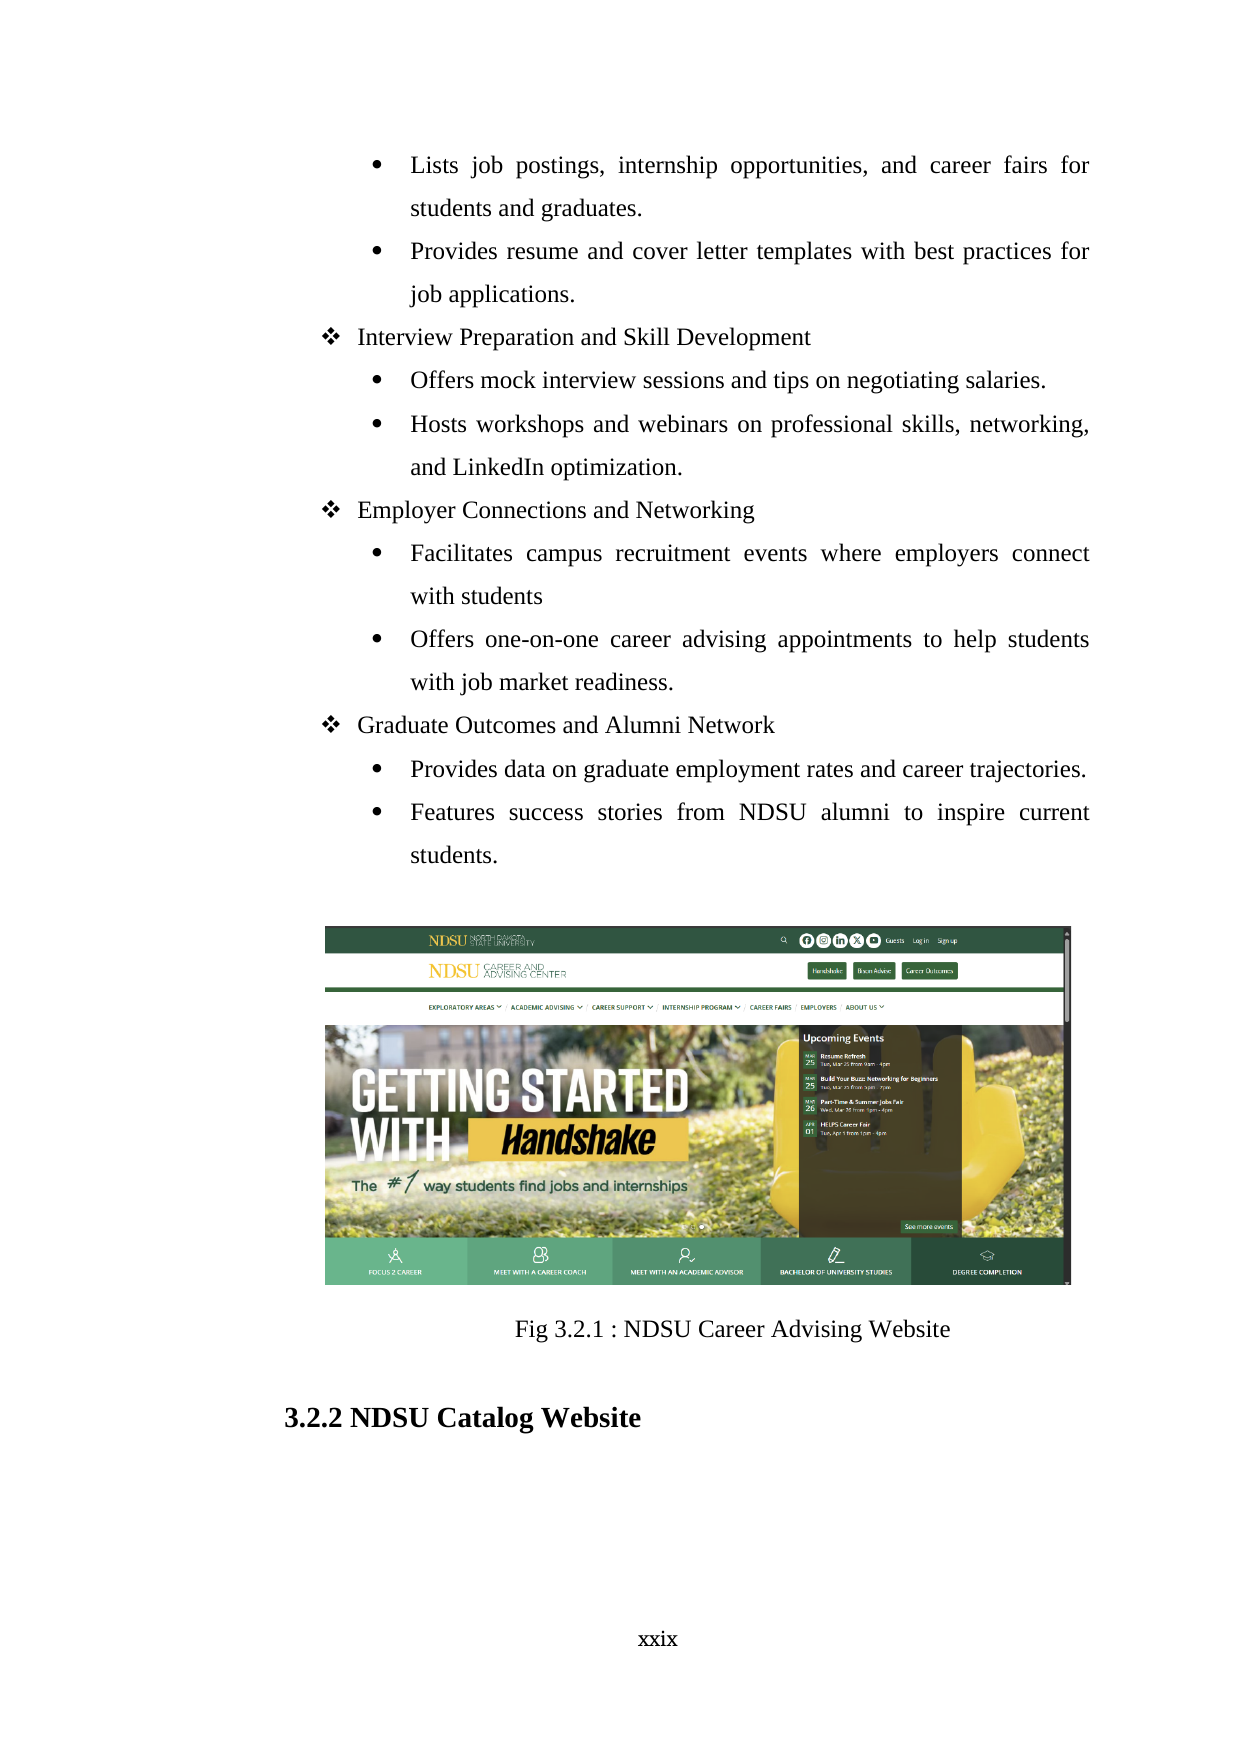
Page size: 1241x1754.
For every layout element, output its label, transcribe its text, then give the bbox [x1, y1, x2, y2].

list Graduate Outcomes and Alumni Network [319, 711, 1090, 739]
picture [325, 926, 1072, 1285]
list Provides resume and cover letter templates with best practices for job applications. [373, 236, 1090, 308]
list Facilitates campus recruitment events where employers connect with students [373, 538, 1090, 610]
list Provides data on graduate employment rates and career trajectories. [373, 754, 1090, 782]
list Hosts workshops and webinars on professional skills, networking, and LinkedIn optimization. [373, 409, 1090, 481]
list Offers one-on-one career advising appointments to help students with job market readiness. [373, 624, 1090, 696]
text 3.2.2 NDSU Catalog Website [284, 1400, 1090, 1433]
list Features success stories from NDSU alumni to inspire current students. [373, 797, 1090, 869]
list Employer Connections and Networking [319, 495, 1090, 524]
list Interview Preparation and Skill Development [319, 322, 1090, 351]
list Lists job postings, internship opportunities, and career fairs for students and graduates. [373, 150, 1090, 222]
list Offers mock interview sessions and tips on negotiating salaries. [373, 366, 1090, 394]
